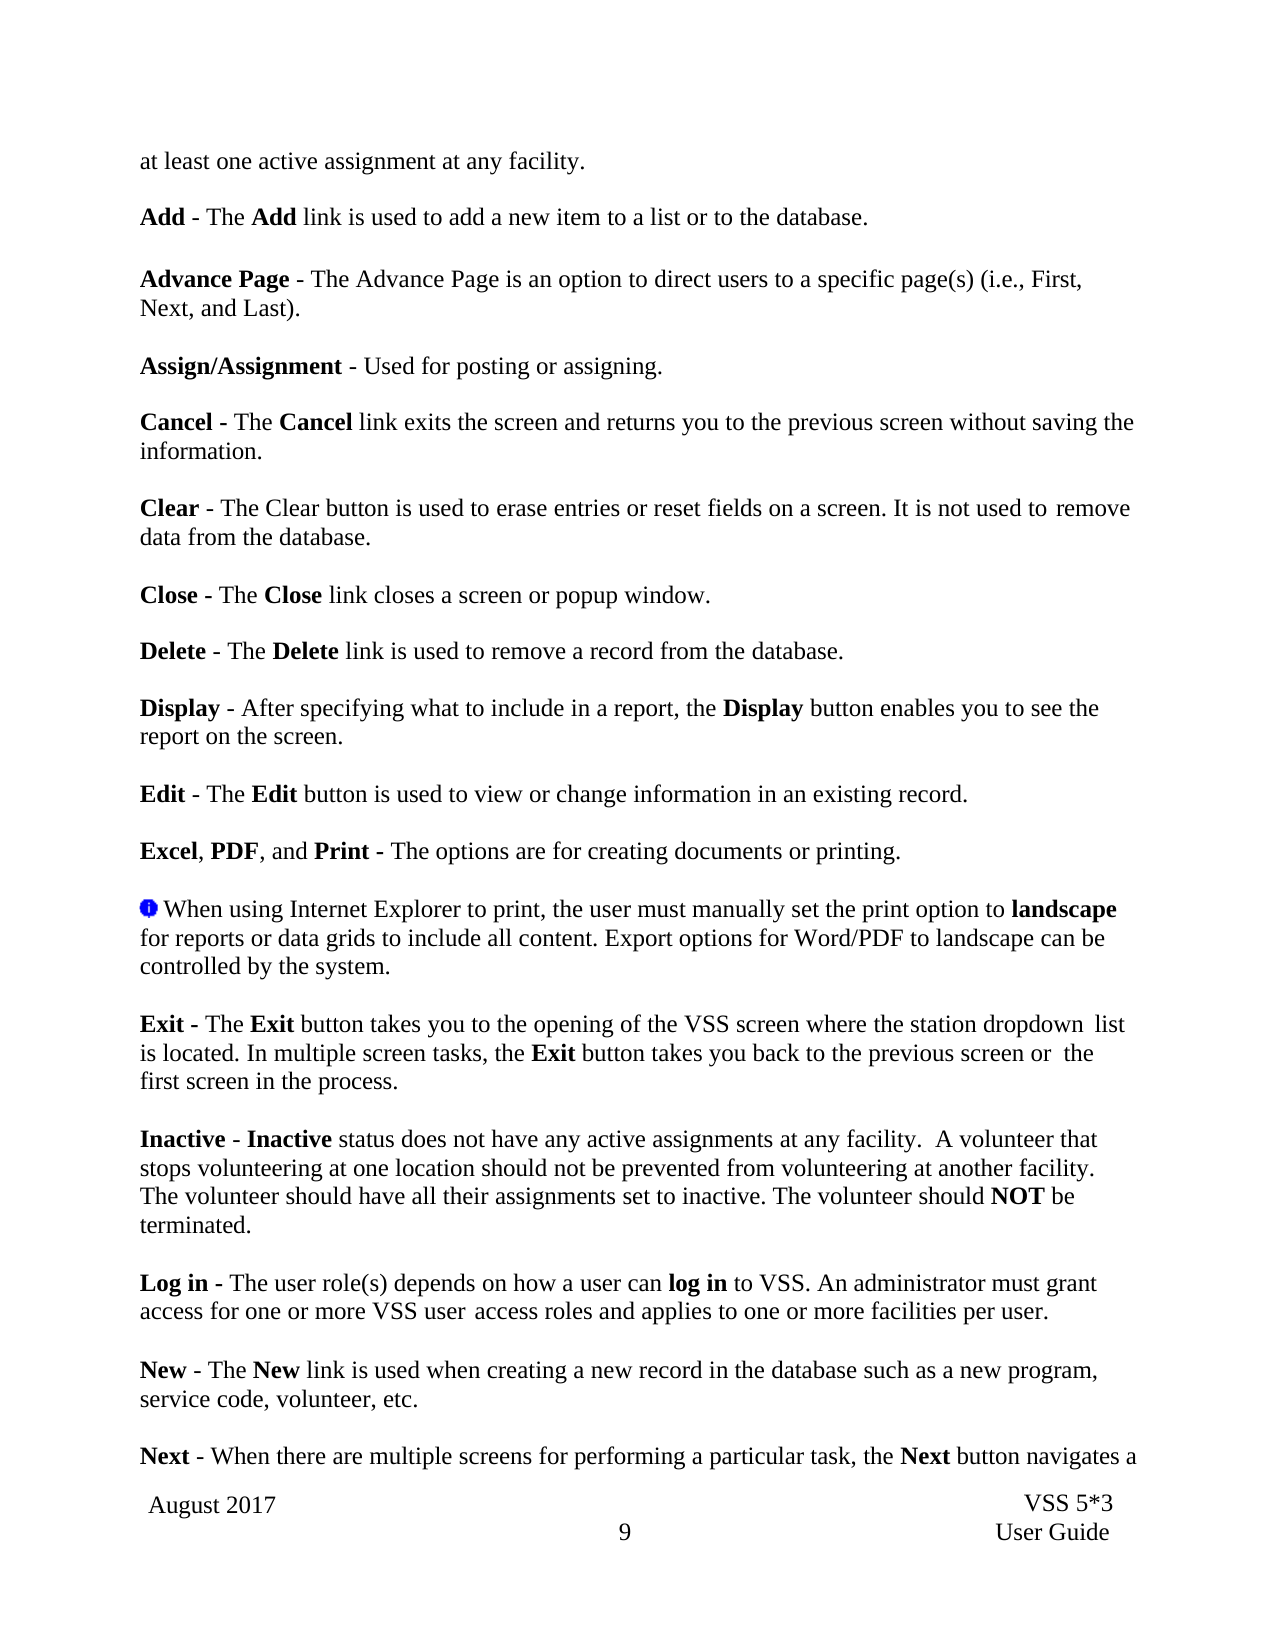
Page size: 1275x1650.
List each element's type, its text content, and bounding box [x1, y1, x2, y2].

text Close - The Close link closes a screen or popup window. [139, 580, 1137, 609]
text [139, 146, 1137, 174]
text Inactive - Inactive status does not have any active assignments at any facility. A volunteer that stops volunteering at one location should not be prevented from volunteering at another facility. The volunteer should have all their assignments set to inactive. The volunteer should NOT be terminated. [139, 1124, 1137, 1239]
text Clear - The Clear button is used to erase entries or reset fields on a screen. It is not used to remove data from the database. [139, 493, 1137, 551]
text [139, 1441, 1137, 1470]
text Edit - The Edit button is used to view or change information in an existing record. [139, 779, 1137, 808]
text Delete - The Delete link is used to remove a record from the database. [139, 636, 1137, 665]
text New - The New link is used when creating a new record in the database such as a new program, service code, volunteer, etc. [139, 1355, 1137, 1413]
text Advance Page - The Advance Page is an option to direct users to a specific page(s) (i.e., First, Next, and Last). [139, 264, 1137, 322]
picture [139, 898, 158, 918]
text Exit - The Exit button takes you to the opening of the VSS screen where the station dropdown list is located. In multiple screen tasks, the Exit button takes you back to the previous screen or the first screen in the process. [139, 1009, 1137, 1095]
text When using Internet Explorer to print, the user must manually set the print option to landscape for reports or data grids to include all content. Export options for Word/PDF to landscape can be controlled by the system. [139, 894, 1137, 980]
text Assign/Assignment - Used for posting or assigning. [139, 351, 1137, 379]
text Add - The Add link is used to add a new item to a list or to the database. [139, 202, 1137, 231]
text Display - After specifying what to include in a report, the Display button enables you to see the report on the screen. [139, 693, 1137, 750]
text Cancel - The Cancel link exits the screen and returns you to the previous screen without saving the information. [139, 407, 1137, 464]
text Log in - The user role(s) depends on how a user can log in to VSS. An administrator must grant access for one or more VSS user access roles and applies to one or more facilities per user. [139, 1268, 1137, 1325]
text Excel, PDF, and Print - The options are for creating documents or printing. [139, 836, 1137, 865]
